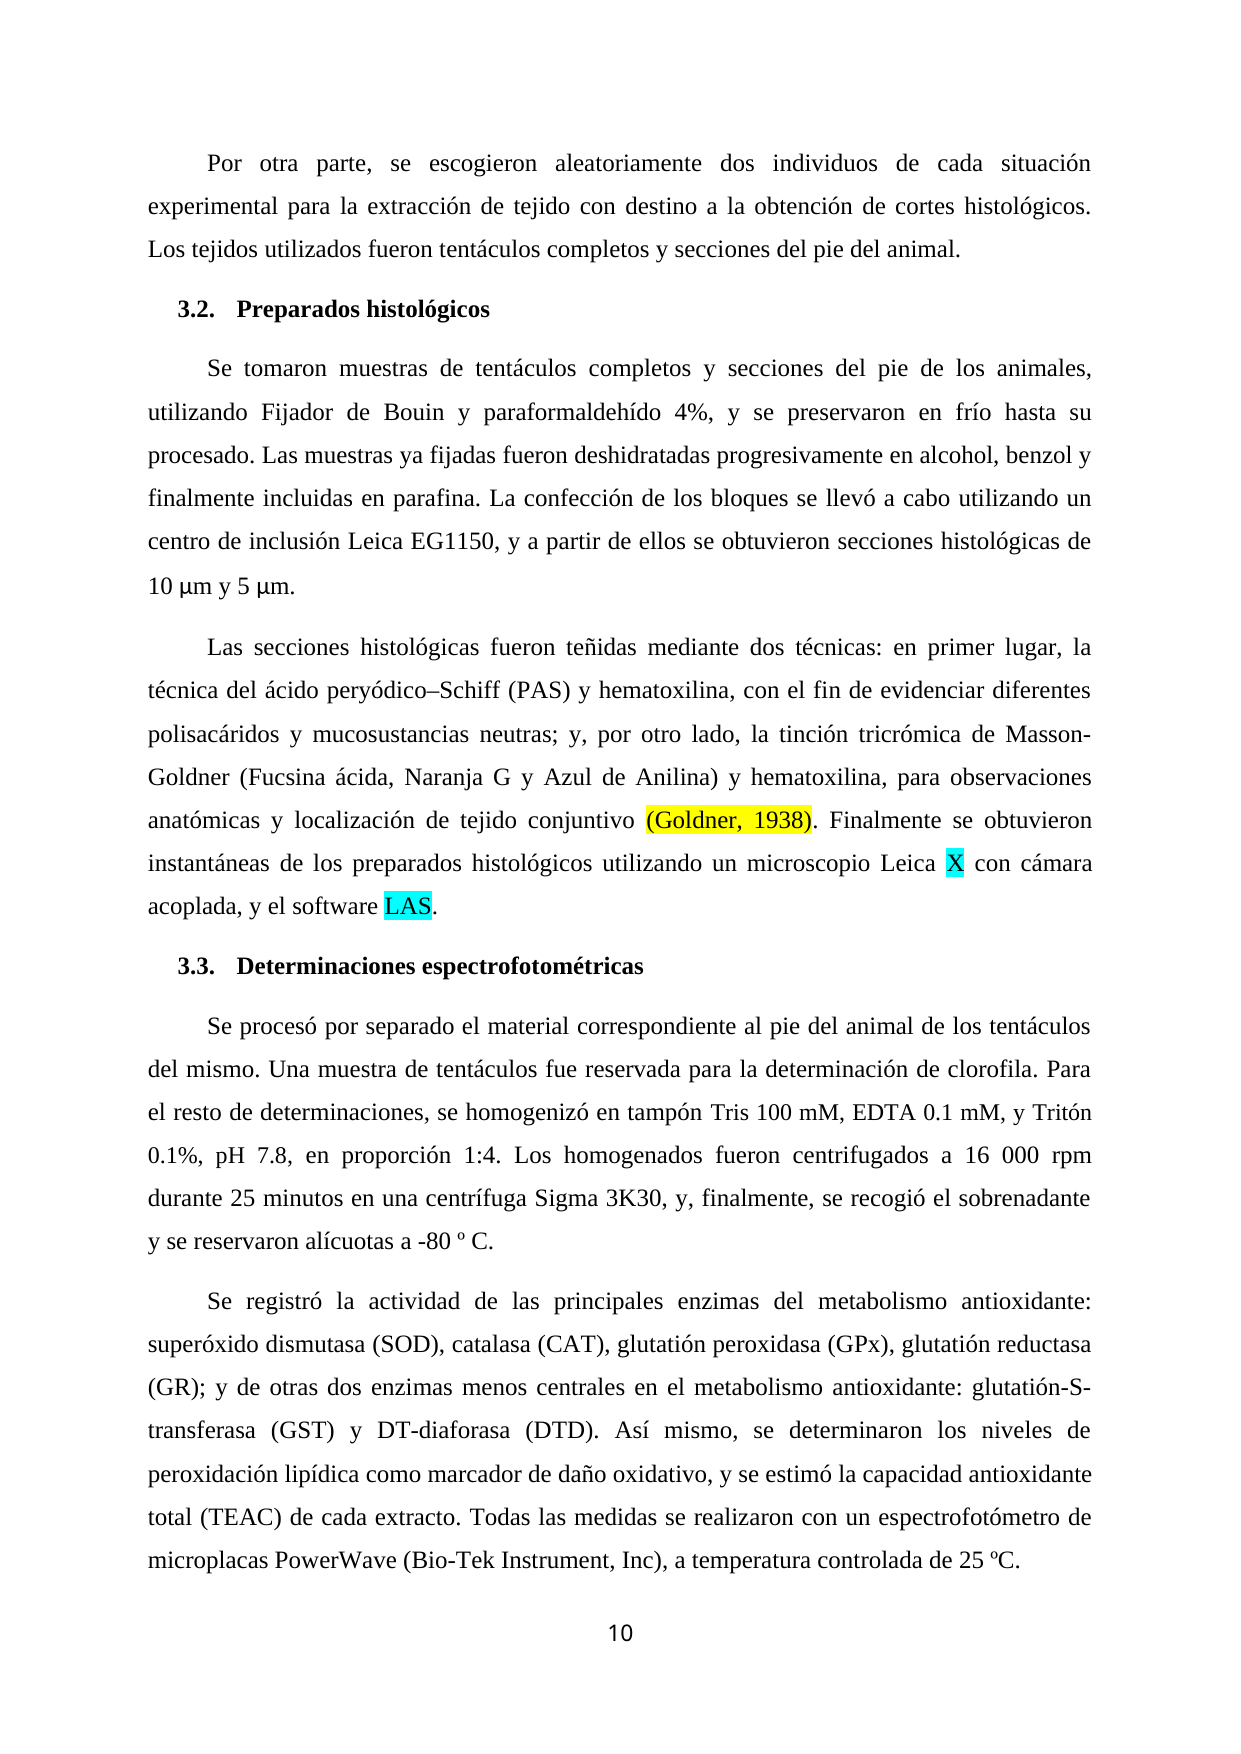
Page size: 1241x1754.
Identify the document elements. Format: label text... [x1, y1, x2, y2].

text Se registró la actividad de las principales enzimas del metabolismo antioxidante: superóxido dismutasa (SOD), catalasa (CAT), glutatión peroxidasa (GPx), glutatión reductasa (GR); y de otras dos enzimas menos centrales en el metabolismo antioxidante: glutatión-S-transferasa (GST) y DT-diaforasa (DTD). Así mismo, se determinaron los niveles de peroxidación lipídica como marcador de daño oxidativo, y se estimó la capacidad antioxidante total (TEAC) de cada extracto. Todas las medidas se realizaron con un espectrofotómetro de microplacas PowerWave (Bio-Tek Instrument, Inc), a temperatura controlada de 25 ºC. [148, 1286, 1092, 1574]
list Determinaciones espectrofotométricas [177, 951, 1092, 980]
text Por otra parte, se escogieron aleatoriamente dos individuos de cada situación experimental para la extracción de tejido con destino a la obtención de cortes histológicos. Los tejidos utilizados fueron tentáculos completos y secciones del pie del animal. [148, 148, 1092, 263]
text Las secciones histológicas fueron teñidas mediante dos técnicas: en primer lugar, la técnica del ácido peryódico–Schiff (PAS) y hematoxilina, con el fin de evidenciar diferentes polisacáridos y mucosustancias neutras; y, por otro lado, la tinción tricrómica de Masson-Goldner (Fucsina ácida, Naranja G y Azul de Anilina) y hematoxilina, para observaciones anatómicas y localización de tejido conjuntivo . Finalmente se obtuvieron instantáneas de los preparados histológicos utilizando un microscopio Leica X con cámara acoplada, y el software LAS. [148, 632, 1092, 920]
text Se procesó por separado el material correspondiente al pie del animal de los tentáculos del mismo. Una muestra de tentáculos fue reservada para la determinación de clorofila. Para el resto de determinaciones, se homogenizó en tampón Tris 100 mM, EDTA 0.1 mM, y Tritón 0.1%, pH 7.8, en proporción 1:4. Los homogenados fueron centrifugados a 16 000 rpm durante 25 minutos en una centrífuga Sigma 3K30, y, finalmente, se recogió el sobrenadante y se reservaron alícuotas a -80 º C. [148, 1011, 1092, 1255]
list Preparados histológicos [177, 294, 1092, 322]
text Se tomaron muestras de tentáculos completos y secciones del pie de los animales, utilizando Fijador de Bouin y paraformaldehído 4%, y se preservaron en frío hasta su procesado. Las muestras ya fijadas fueron deshidratadas progresivamente en alcohol, benzol y finalmente incluidas en parafina. La confección de los bloques se llevó a cabo utilizando un centro de inclusión Leica EG1150, y a partir de ellos se obtuvieron secciones histológicas de 10 μm y 5 μm. [148, 353, 1092, 601]
